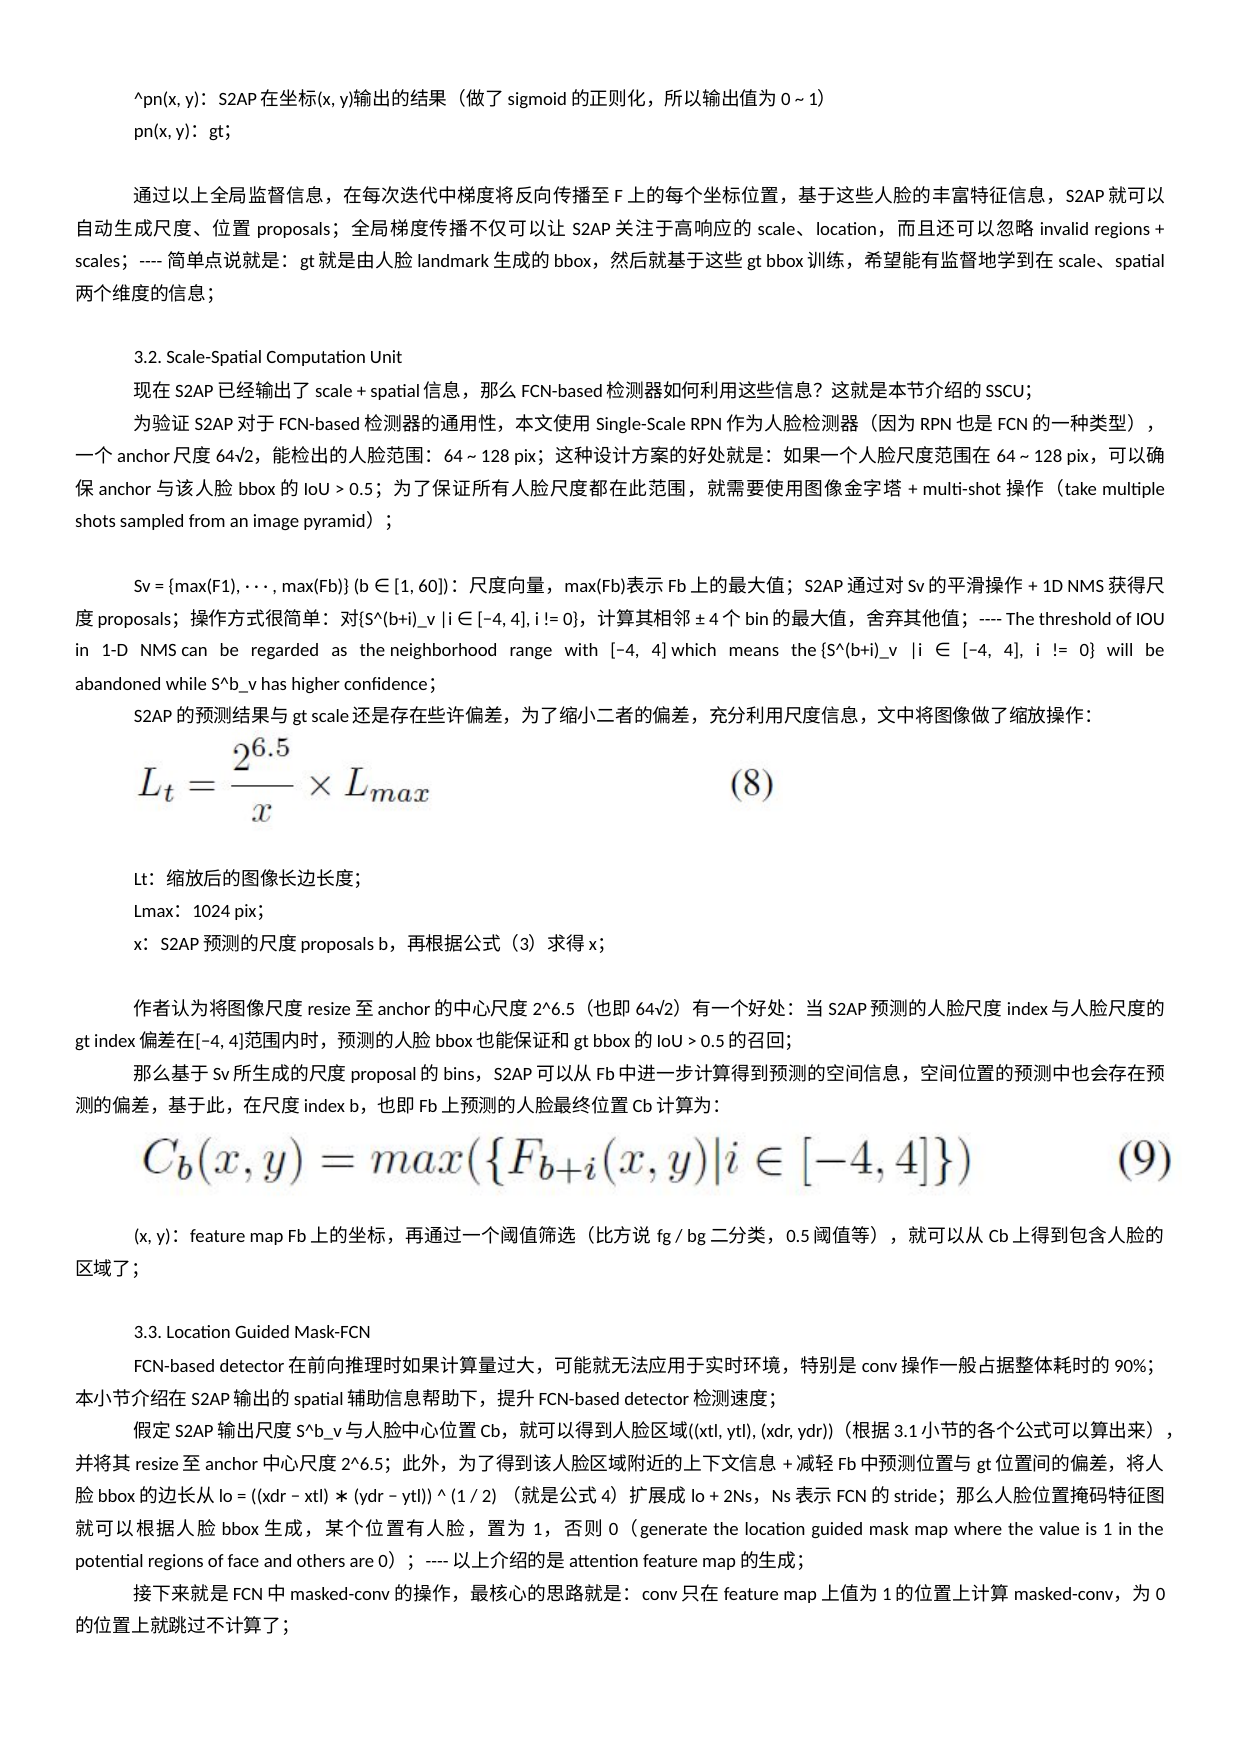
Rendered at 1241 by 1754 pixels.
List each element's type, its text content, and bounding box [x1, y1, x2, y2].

text x：S2AP预测的尺度proposals b，再根据公式（3）求得x； [75, 926, 1165, 958]
text 作者认为将图像尺度resize至anchor的中心尺度2^6.5（也即64√2）有一个好处：当S2AP预测的人脸尺度index与人脸尺度的gt index偏差在[−4, 4]范围内时，预测的人脸bbox也能保证和gt bbox的IoU > 0.5的召回； [75, 991, 1165, 1056]
text FCN-based detector在前向推理时如果计算量过大，可能就无法应用于实时环境，特别是conv操作一般占据整体耗时的90%；本小节介绍在S2AP输出的spatial辅助信息帮助下，提升FCN-based detector检测速度； [75, 1348, 1165, 1413]
text 现在S2AP已经输出了scale + spatial信息，那么FCN-based检测器如何利用这些信息？这就是本节介绍的SSCU； [75, 373, 1165, 406]
text Sv = {max(F1), · · · , max(Fb)} (b ∈ [1, 60])：尺度向量，max(Fb)表示Fb上的最大值；S2AP通过对Sv的平滑操作 + 1D NMS获得尺度proposals；操作方式很简单：对{S^(b+i)_v |i ∈ [−4, 4], i != 0}，计算其相邻 ± 4个bin的最大值，舍弃其他值；---- The threshold of IOU in 1-D NMS can be regarded as the neighborhood range with [−4, 4] which means the {S^(b+i)_v |i ∈ [−4, 4], i != 0} will be abandoned while S^b_v has higher confidence； [75, 568, 1165, 698]
text pn(x, y)：gt； [75, 113, 1165, 146]
picture [133, 1120, 1182, 1202]
picture [133, 730, 784, 832]
text 3.3. Location Guided Mask-FCN [75, 1316, 1165, 1348]
text 为验证S2AP对于FCN-based检测器的通用性，本文使用Single-Scale RPN作为人脸检测器（因为RPN也是FCN的一种类型），一个anchor尺度64√2，能检出的人脸范围：64 ~ 128 pix；这种设计方案的好处就是：如果一个人脸尺度范围在64 ~ 128 pix，可以确保anchor与该人脸bbox的IoU > 0.5；为了保证所有人脸尺度都在此范围，就需要使用图像金字塔 + multi-shot操作（take multiple shots sampled from an image pyramid）； [75, 406, 1165, 536]
text ^pn(x, y)：S2AP在坐标(x, y)输出的结果（做了sigmoid的正则化，所以输出值为0 ~ 1） [75, 81, 1165, 113]
text (x, y)：feature map Fb上的坐标，再通过一个阈值筛选（比方说fg / bg二分类，0.5阈值等），就可以从Cb上得到包含人脸的区域了； [75, 1218, 1165, 1283]
text 接下来就是FCN中masked-conv的操作，最核心的思路就是：conv只在feature map上值为1的位置上计算masked-conv，为0的位置上就跳过不计算了； [75, 1576, 1165, 1641]
text 3.2. Scale-Spatial Computation Unit [75, 341, 1165, 373]
text 假定S2AP输出尺度S^b_v与人脸中心位置Cb，就可以得到人脸区域((xtl, ytl), (xdr, ydr))（根据3.1小节的各个公式可以算出来），并将其resize至anchor中心尺度2^6.5；此外，为了得到该人脸区域附近的上下文信息 + 减轻Fb中预测位置与gt位置间的偏差，将人脸bbox的边长从lo = ((xdr − xtl) ∗ (ydr − ytl)) ^ (1 / 2) （就是公式4）扩展成 lo + 2Ns，Ns表示FCN的stride；那么人脸位置掩码特征图就可以根据人脸bbox生成，某个位置有人脸，置为1，否则0（generate the location guided mask map where the value is 1 in the potential regions of face and others are 0）；---- 以上介绍的是attention feature map的生成； [75, 1413, 1165, 1576]
text S2AP的预测结果与gt scale还是存在些许偏差，为了缩小二者的偏差，充分利用尺度信息，文中将图像做了缩放操作： [75, 698, 1165, 731]
text Lt：缩放后的图像长边长度； [75, 861, 1165, 893]
text Lmax：1024 pix； [75, 893, 1165, 926]
text 那么基于Sv所生成的尺度proposal的bins，S2AP可以从Fb中进一步计算得到预测的空间信息，空间位置的预测中也会存在预测的偏差，基于此，在尺度index b，也即Fb上预测的人脸最终位置Cb计算为： [75, 1056, 1165, 1121]
text 通过以上全局监督信息，在每次迭代中梯度将反向传播至F上的每个坐标位置，基于这些人脸的丰富特征信息，S2AP就可以自动生成尺度、位置proposals；全局梯度传播不仅可以让S2AP关注于高响应的scale、location，而且还可以忽略invalid regions + scales；---- 简单点说就是：gt就是由人脸landmark生成的bbox，然后就基于这些gt bbox训练，希望能有监督地学到在scale、spatial两个维度的信息； [75, 178, 1165, 308]
